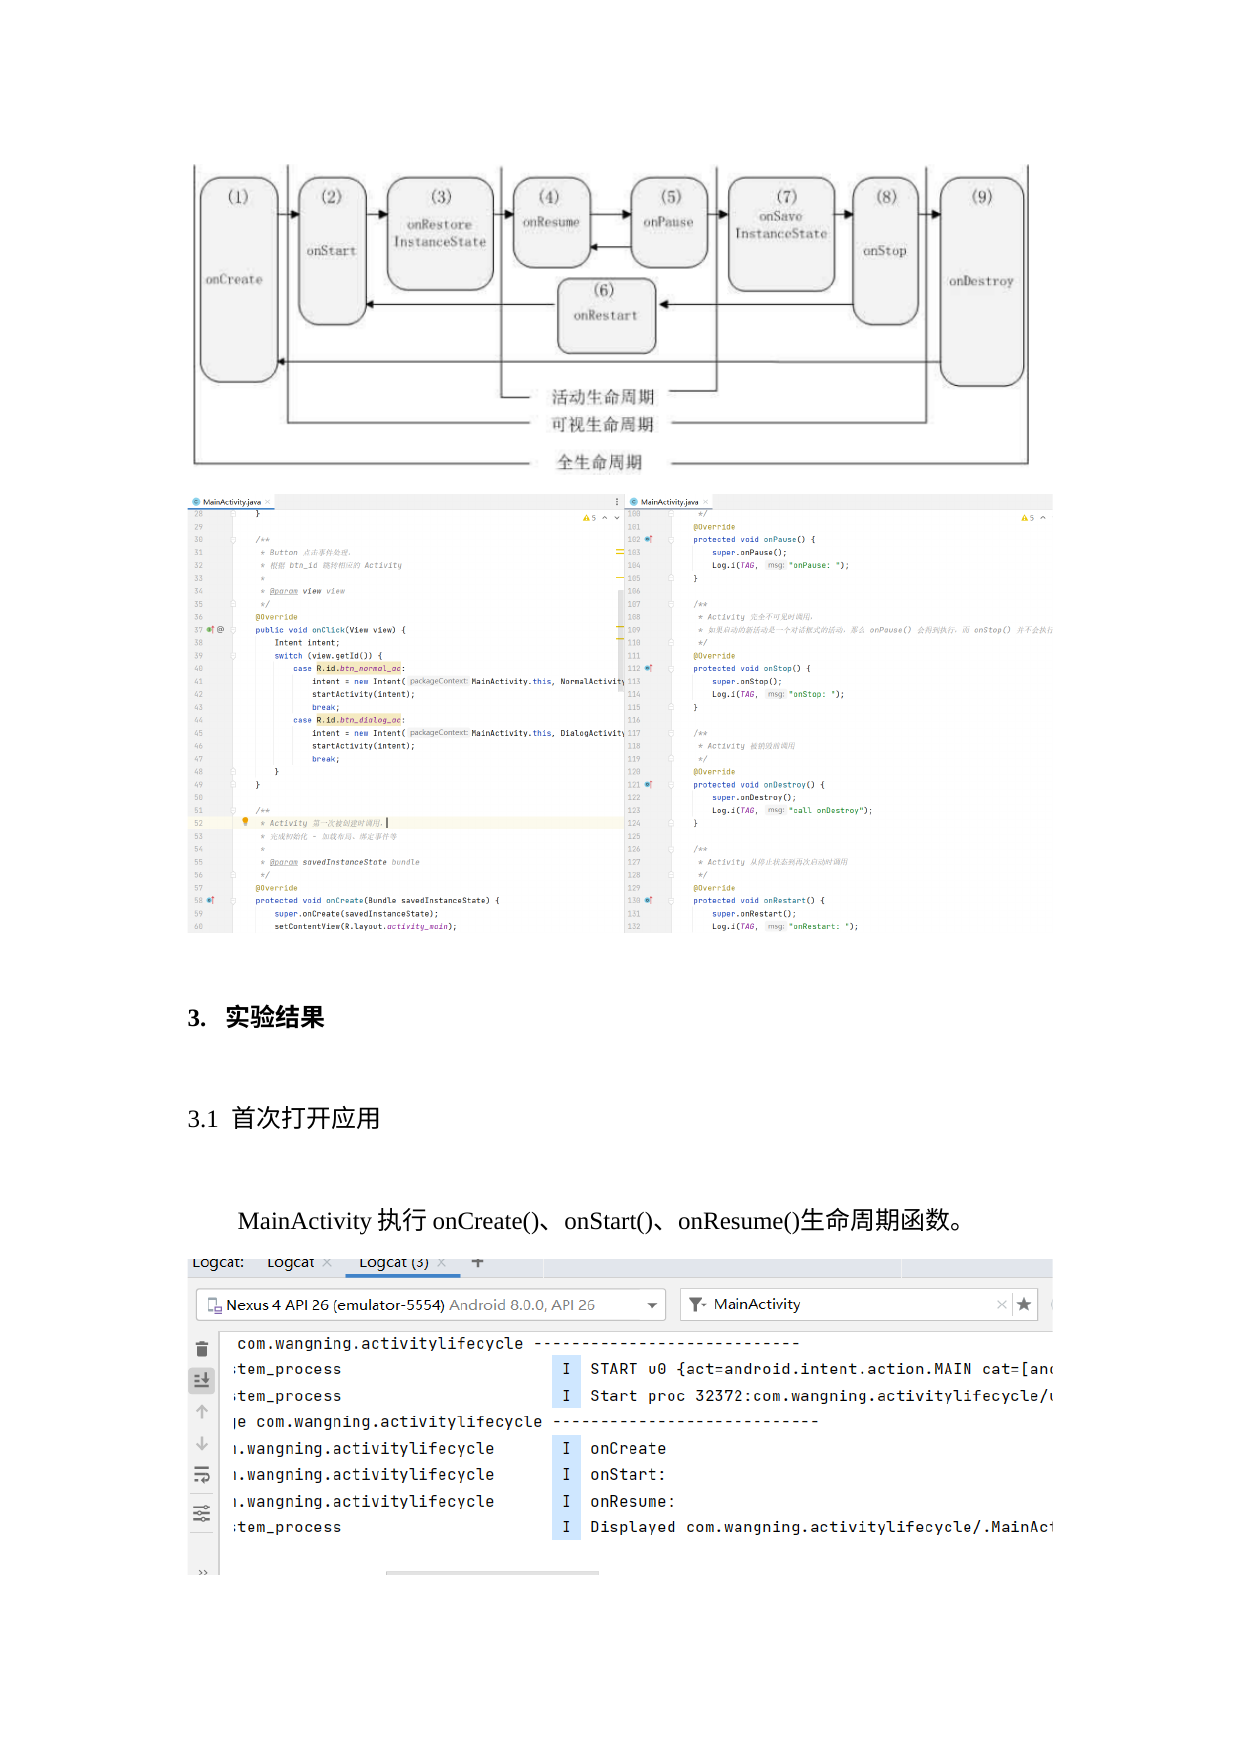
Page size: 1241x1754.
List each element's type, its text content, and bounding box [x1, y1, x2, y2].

picture [187, 1259, 1053, 1575]
picture [187, 162, 1053, 477]
list 首次打开应用 [187, 1084, 1053, 1149]
text MainActivity执行onCreate()、onStart()、onResume()生命周期函数。 [187, 1186, 1053, 1251]
picture [187, 494, 1053, 933]
list 实验结果 [187, 983, 1053, 1048]
